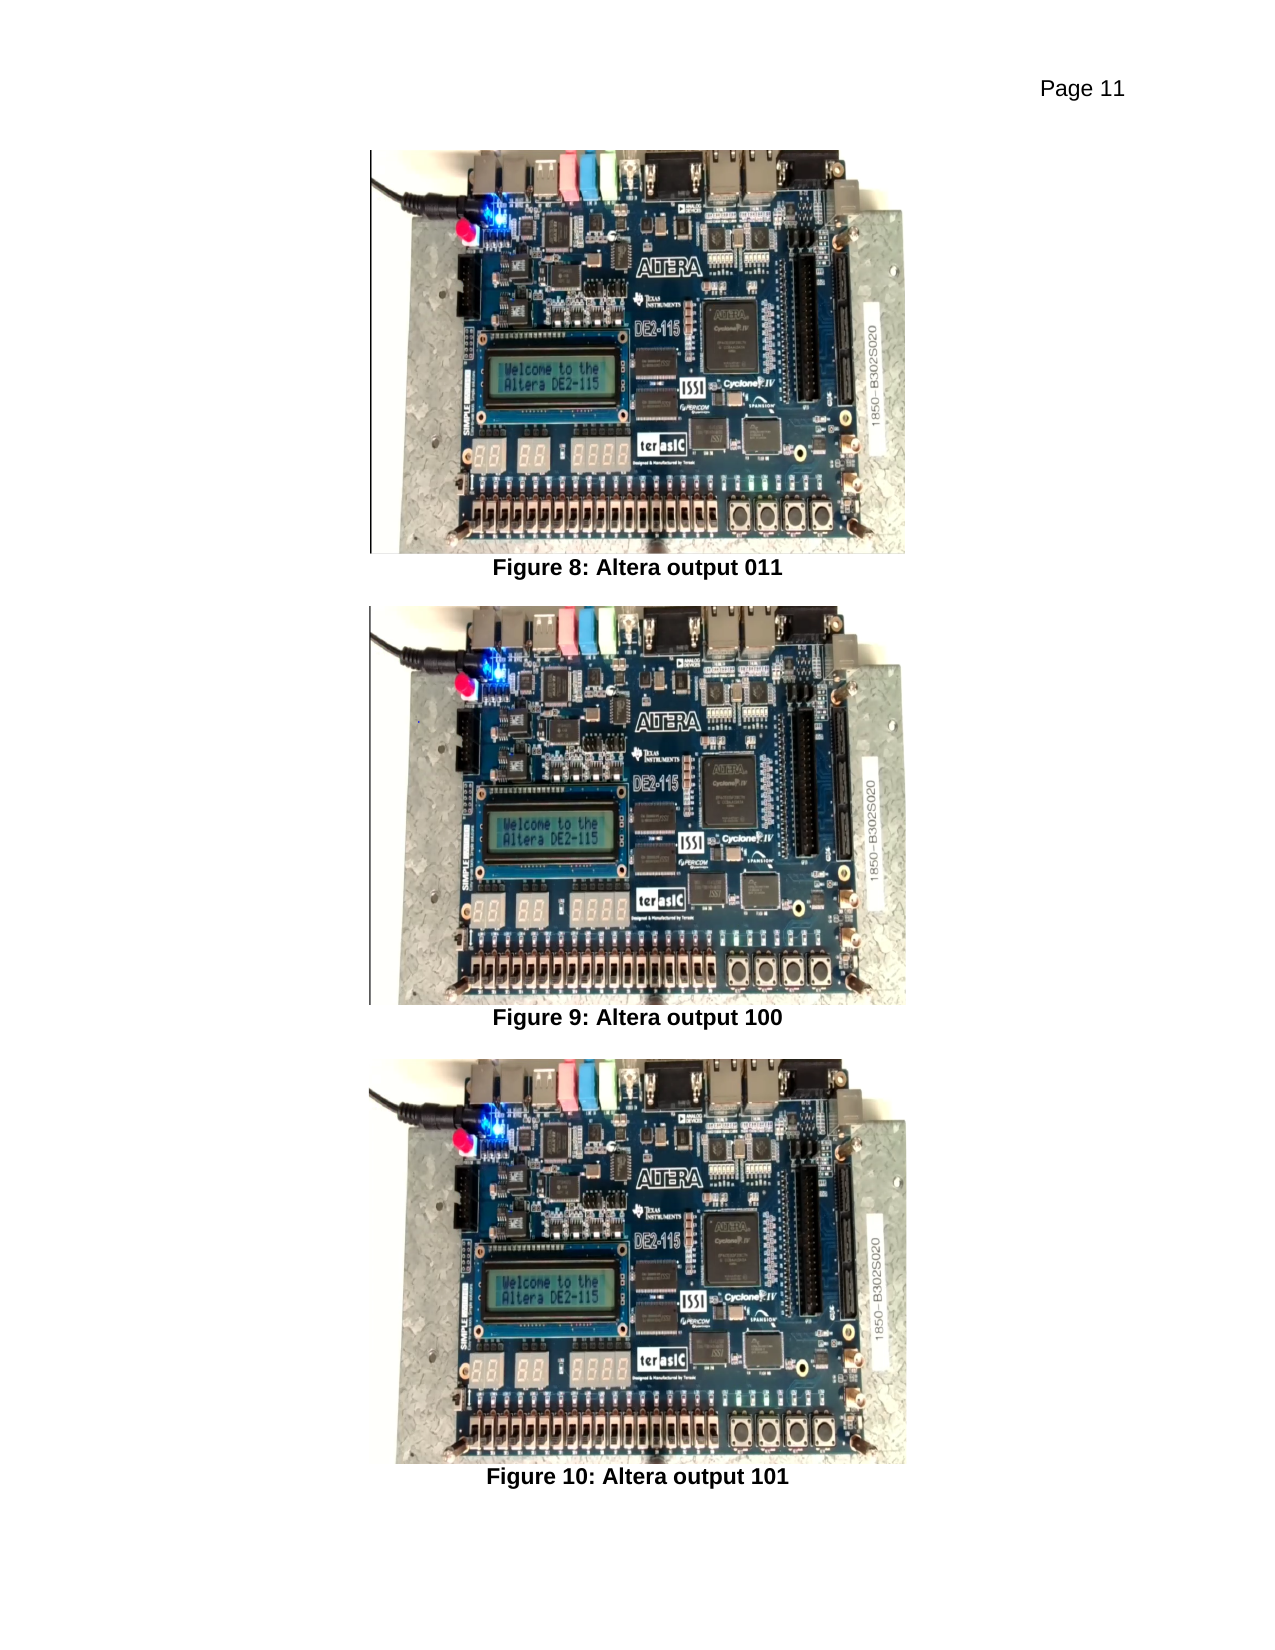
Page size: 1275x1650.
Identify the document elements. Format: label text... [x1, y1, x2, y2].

text Figure 9: Altera output 100 [150, 1004, 1125, 1031]
text Figure 8: Altera output 011 [150, 554, 1125, 580]
picture [370, 150, 905, 554]
picture [369, 606, 906, 1005]
text Figure 10: Altera output 101 [150, 1463, 1125, 1489]
picture [368, 1059, 907, 1464]
